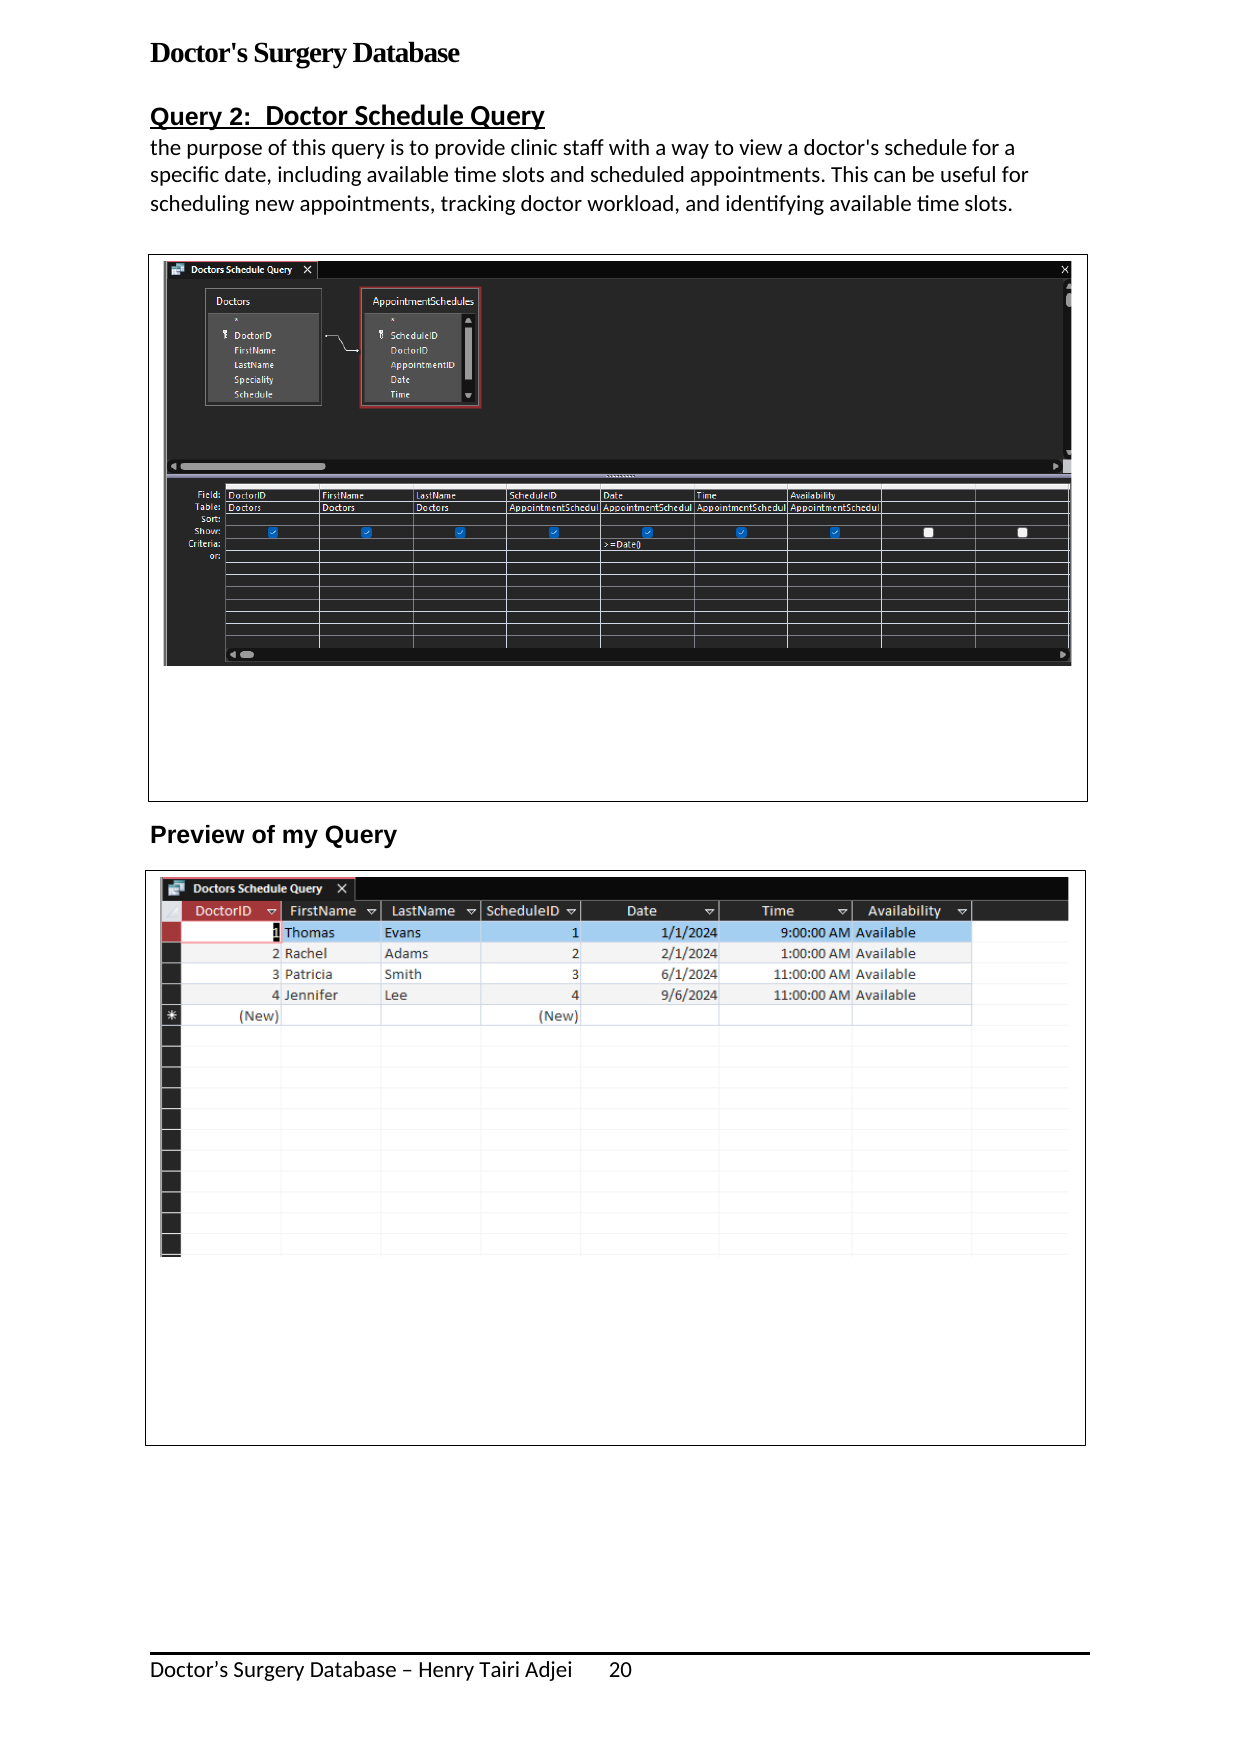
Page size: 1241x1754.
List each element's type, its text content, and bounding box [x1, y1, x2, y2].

picture [163, 261, 1072, 666]
picture [160, 877, 1069, 1257]
text Query 2: Doctor Schedule Query [150, 97, 1090, 133]
text Preview of my Query [150, 820, 1090, 849]
text the purpose of this query is to provide clinic staff with a way to view a doctor's schedule for a specific date, including available time slots and scheduled appointments. This can be useful for scheduling new appointments, tracking doctor workload, and identifying available time slots. [150, 133, 1090, 217]
